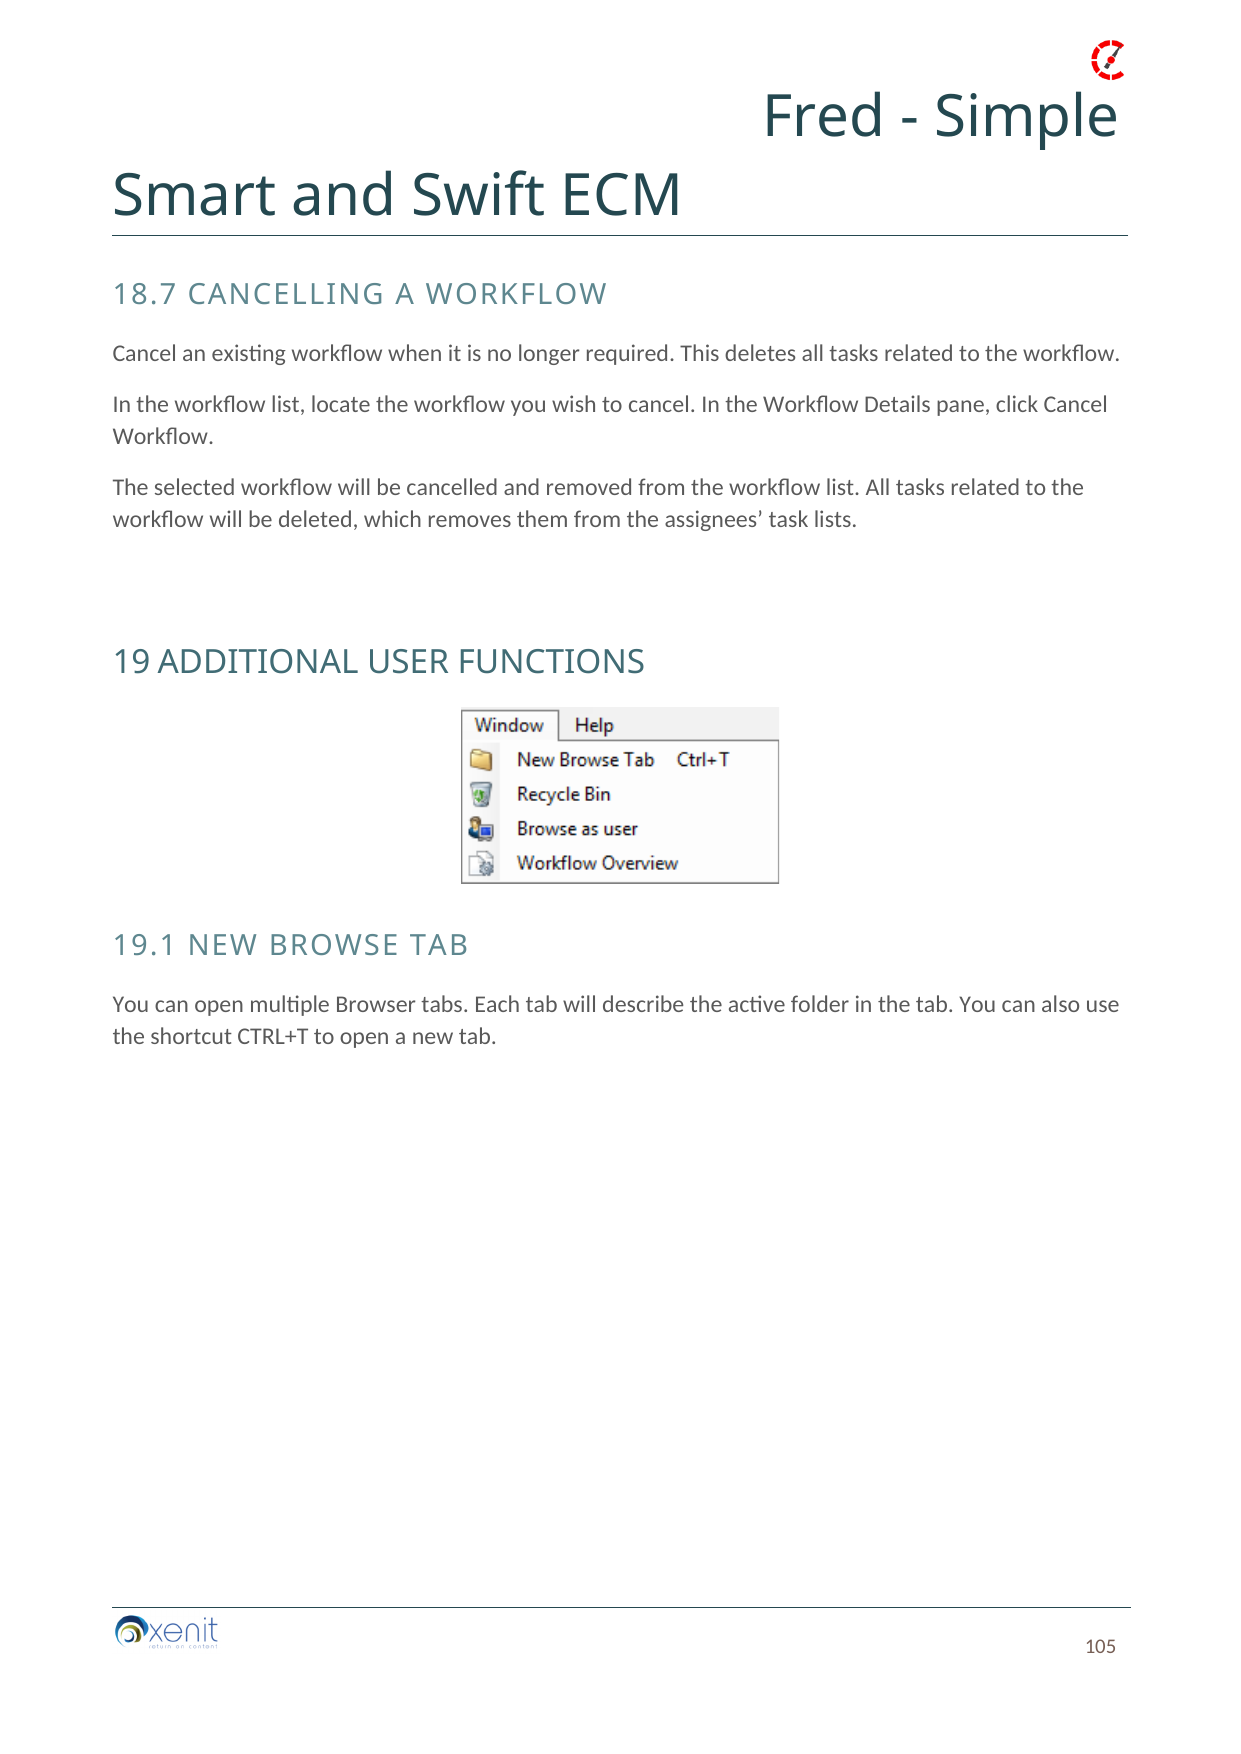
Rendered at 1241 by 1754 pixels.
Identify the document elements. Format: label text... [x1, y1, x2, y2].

text The selected workflow will be cancelled and removed from the workflow list. All tasks related to the workflow will be deleted, which removes them from the assignees’ task lists. [112, 472, 1128, 534]
picture [461, 707, 780, 884]
text You can open multiple Browser tabs. Each tab will describe the active folder in the tab. You can also use the shortcut CTRL+T to open a new tab. [112, 989, 1128, 1051]
text Cancel an existing workflow when it is no longer required. This deletes all tasks related to the workflow. [112, 338, 1128, 367]
subtitle Cancelling a workflow [112, 273, 1128, 313]
subtitle New Browse Tab [112, 924, 1128, 964]
picture [1087, 37, 1130, 83]
subtitle Additional user functions [112, 637, 1128, 683]
text In the workflow list, locate the workflow you wish to cancel. In the Workflow Details pane, click Cancel Workflow. [112, 389, 1128, 451]
picture [112, 1610, 222, 1654]
